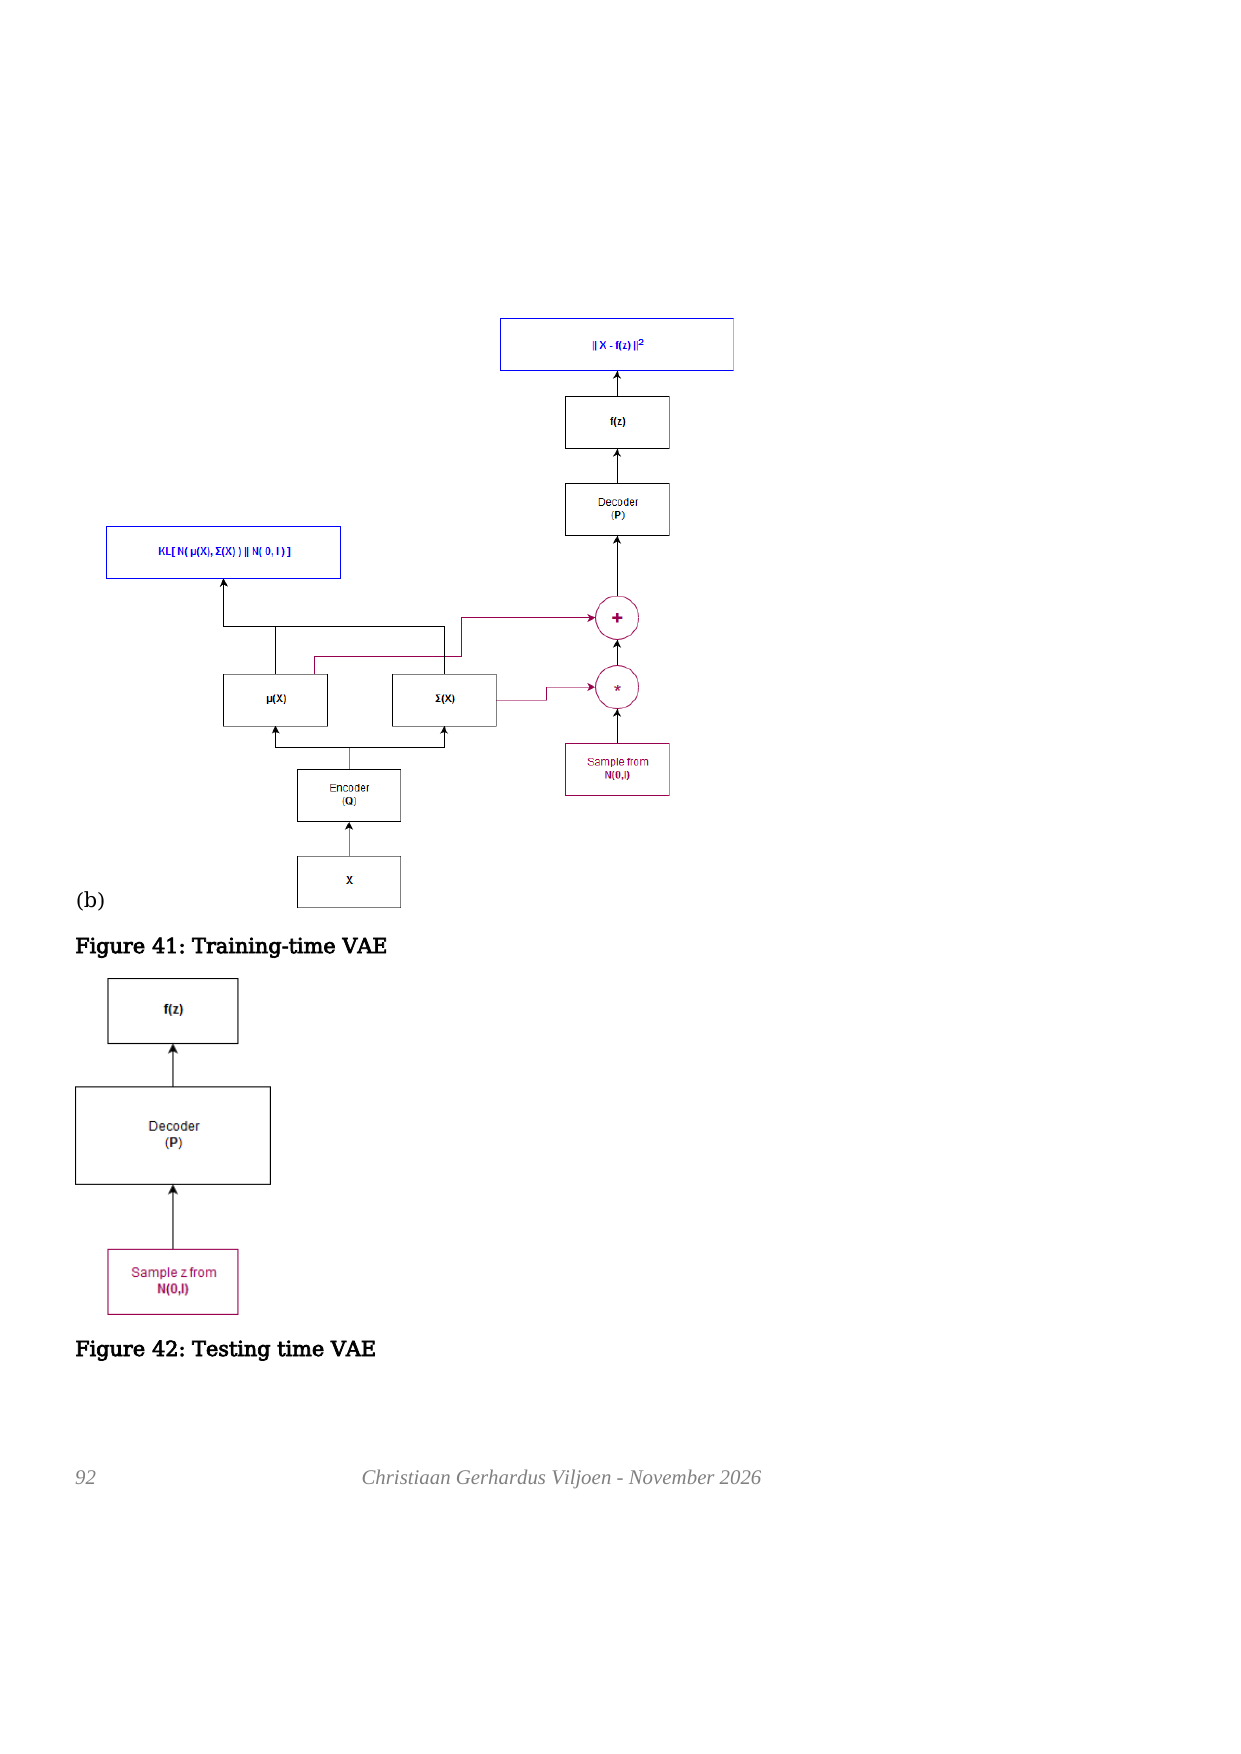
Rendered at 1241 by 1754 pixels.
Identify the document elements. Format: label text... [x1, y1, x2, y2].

text Figure 41: Training-time VAE [75, 932, 1165, 957]
picture [75, 978, 271, 1315]
picture [106, 318, 734, 908]
text Figure 42: Testing time VAE [75, 1335, 1165, 1360]
